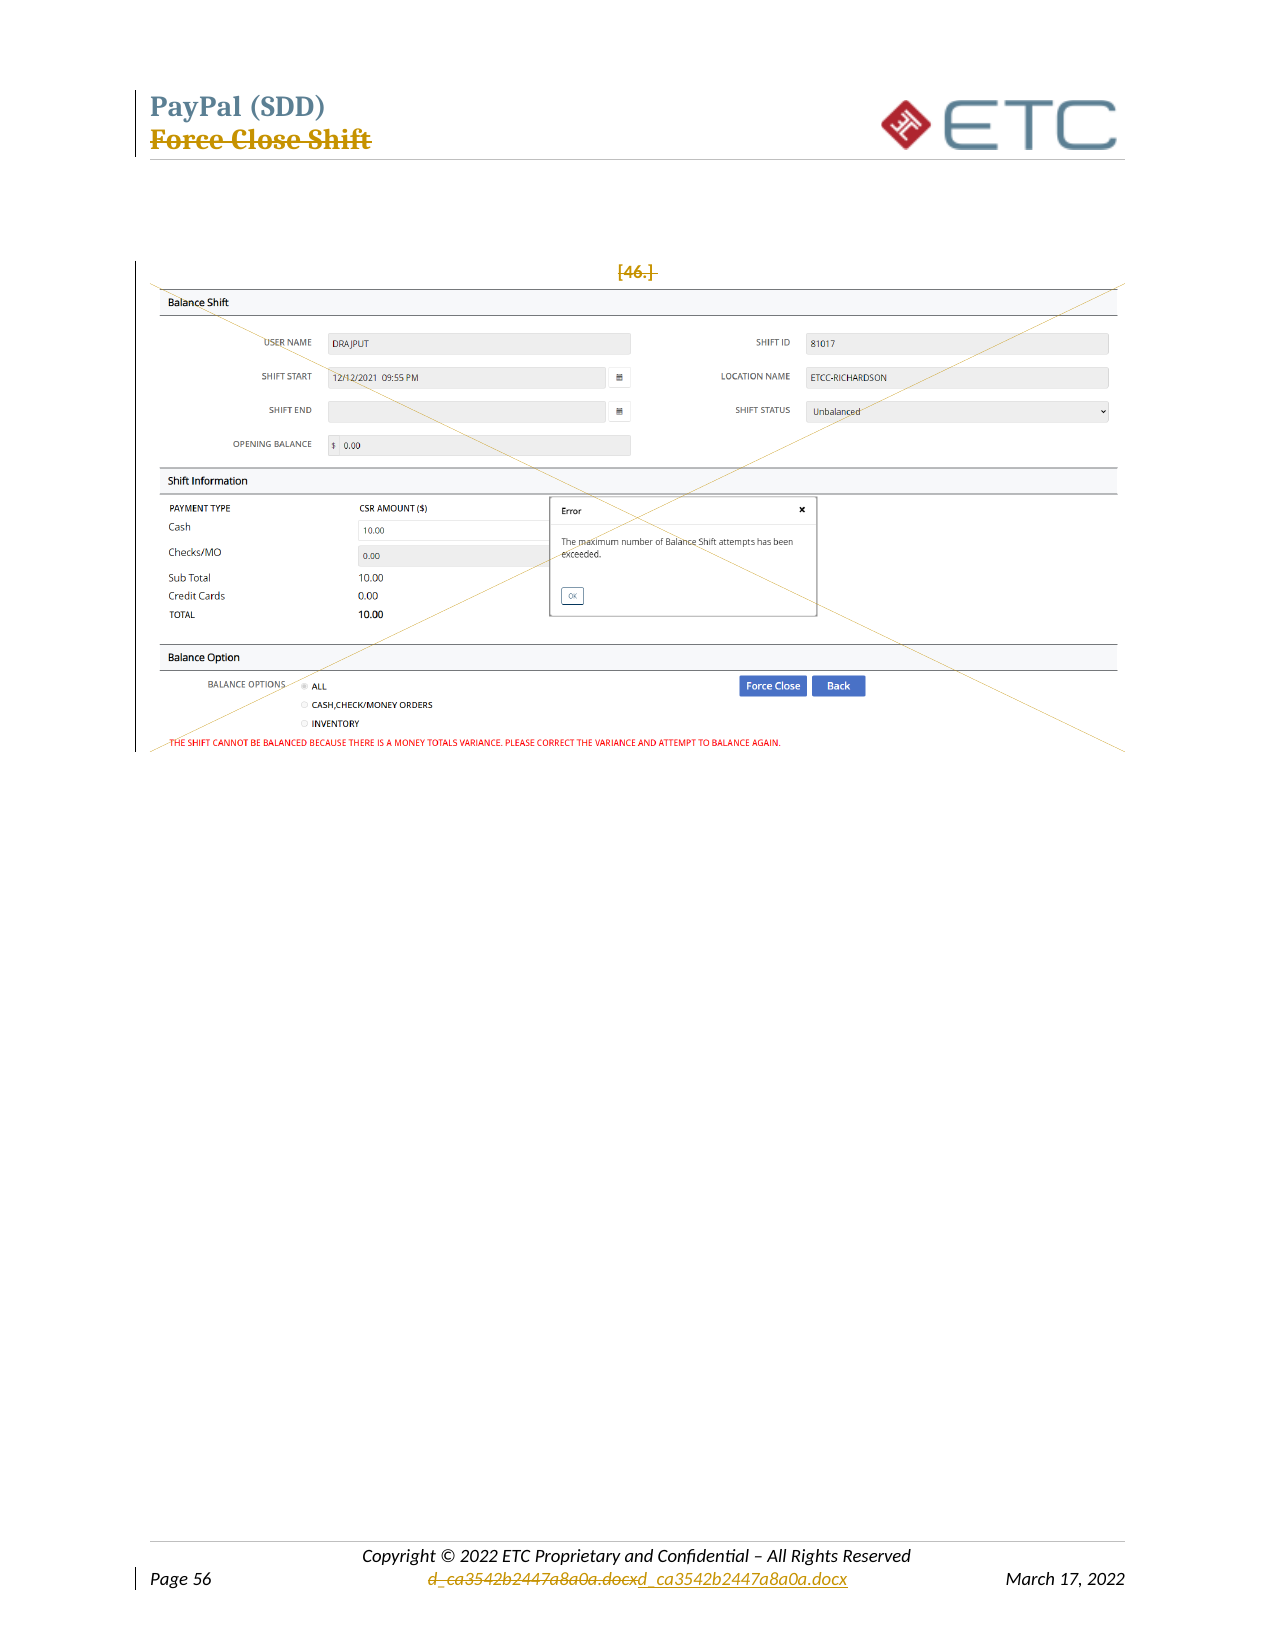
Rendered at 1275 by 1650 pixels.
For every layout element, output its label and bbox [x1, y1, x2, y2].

picture [881, 100, 1117, 150]
picture [152, 283, 1123, 517]
picture [153, 519, 1122, 752]
picture [150, 285, 635, 751]
picture [640, 285, 1125, 751]
